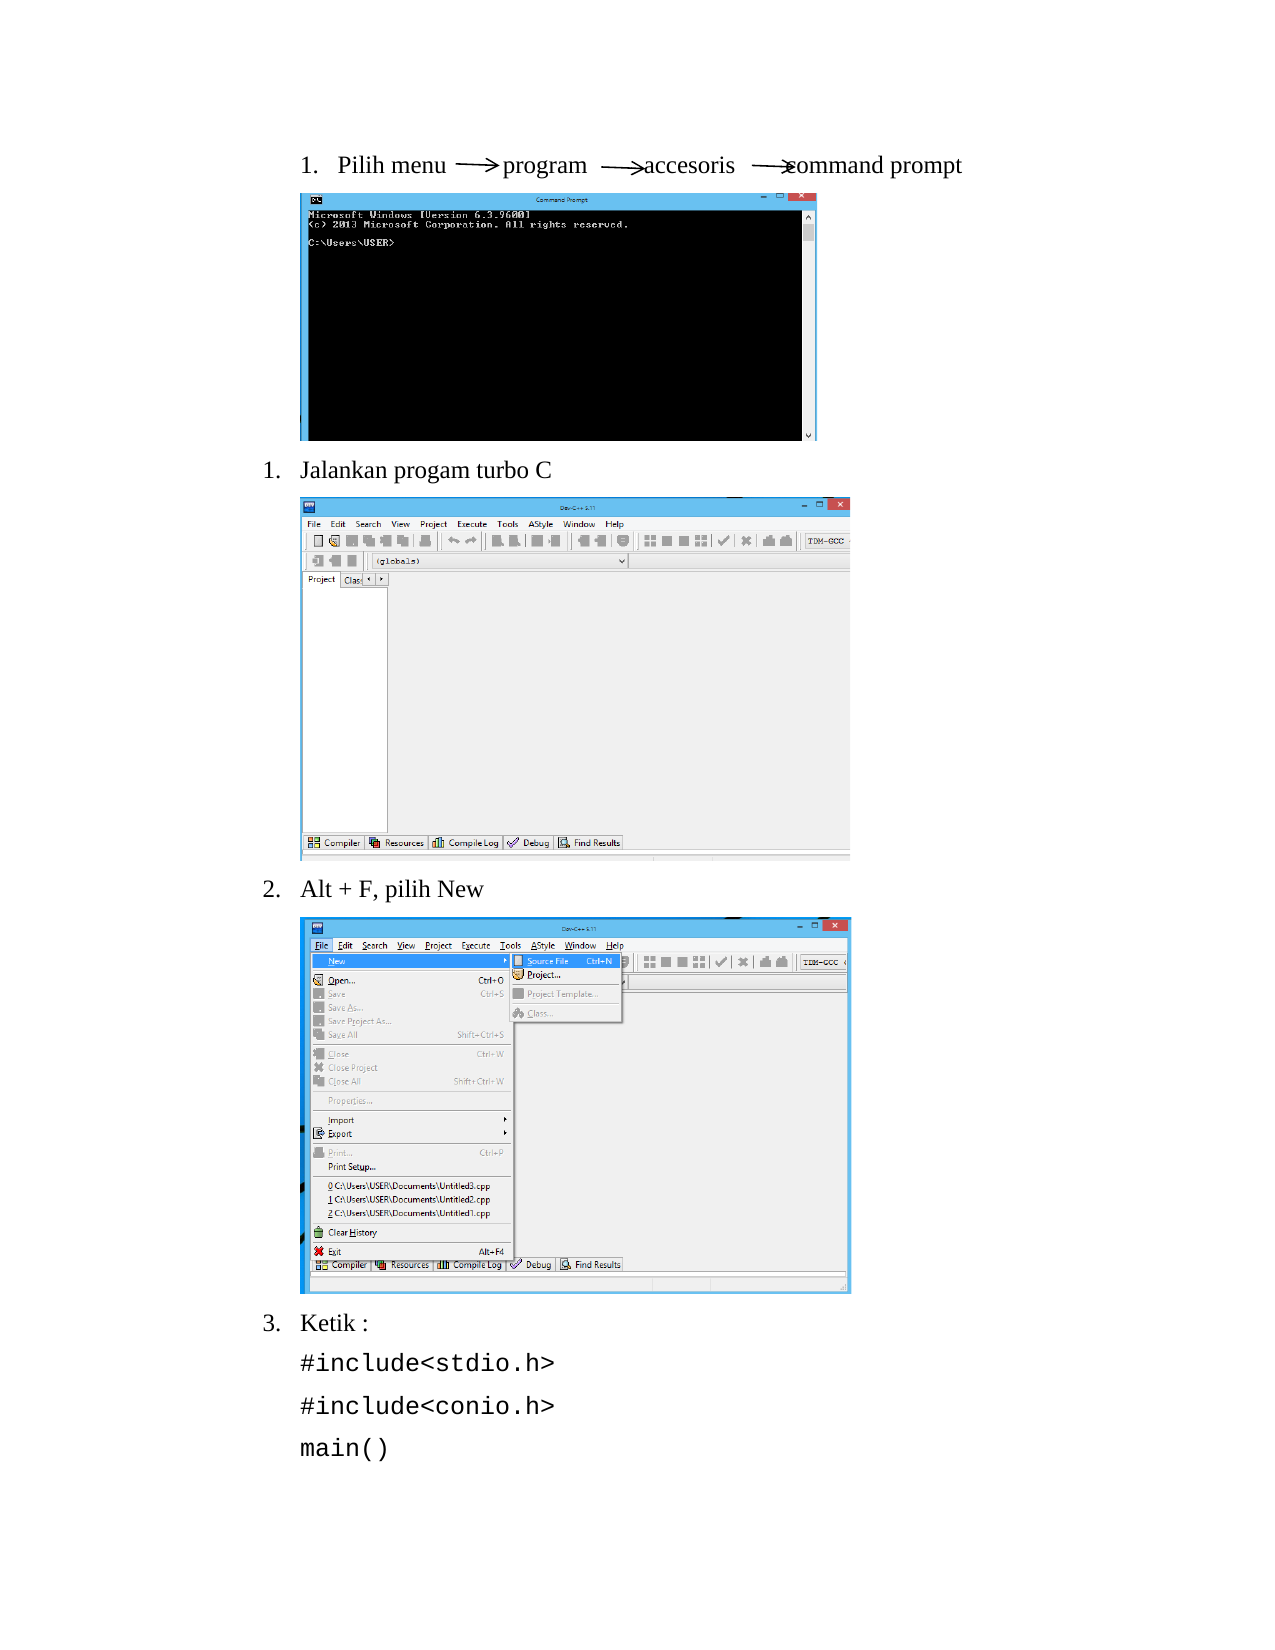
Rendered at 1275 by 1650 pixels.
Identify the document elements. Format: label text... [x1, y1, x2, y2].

list Jalankan progam turbo C [262, 455, 1125, 483]
picture [300, 917, 852, 1294]
list Alt + F, pilih New [262, 874, 1125, 903]
list Pilih menu program accesoris command prompt [300, 150, 1125, 179]
picture [300, 193, 818, 441]
picture [300, 497, 851, 861]
list main() [300, 1436, 1125, 1464]
list #include<conio.h> [300, 1393, 1125, 1422]
list #include<stdio.h> [300, 1351, 1125, 1379]
list Ketik : [262, 1308, 1125, 1337]
